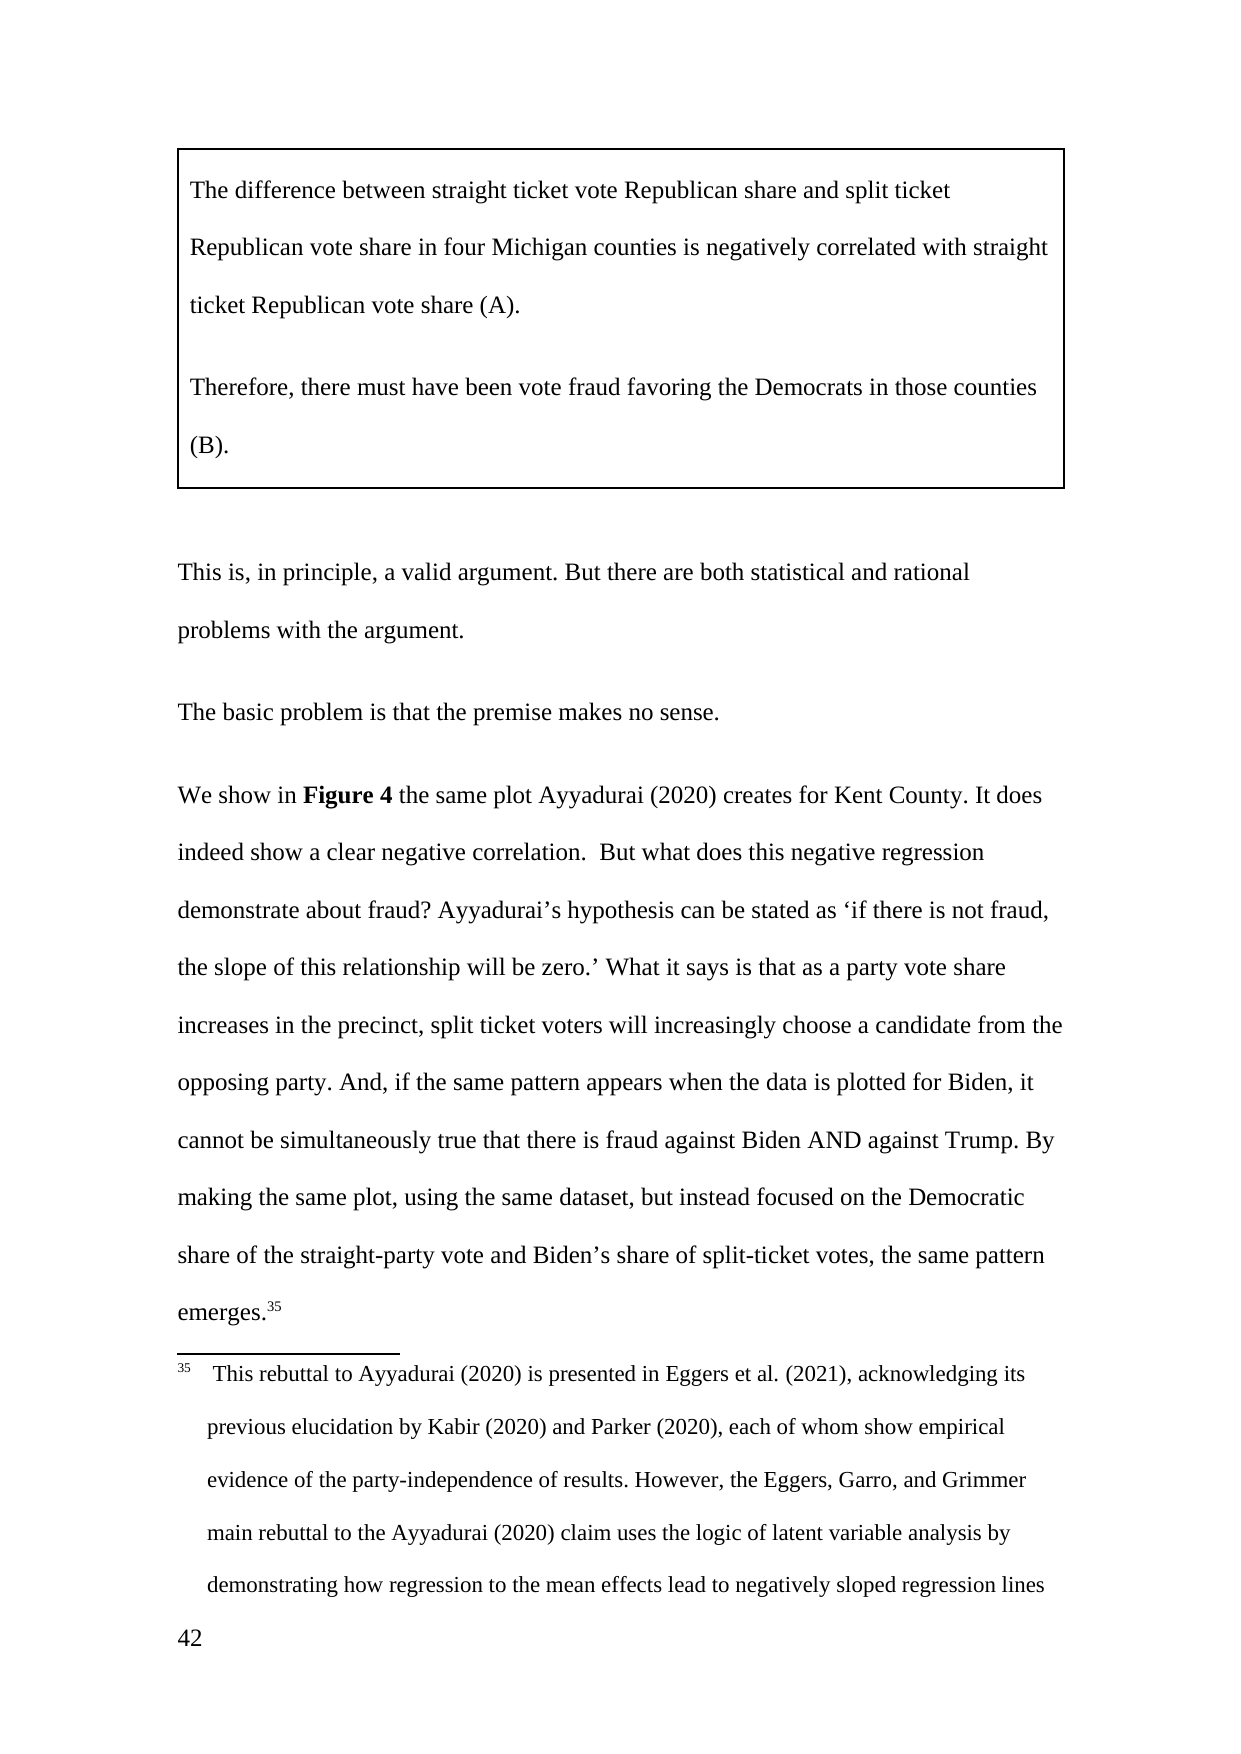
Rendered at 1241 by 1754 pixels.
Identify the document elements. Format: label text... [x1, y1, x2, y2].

text We show in Figure 4 the same plot Ayyadurai (2020) creates for Kent County. It does indeed show a clear negative correlation. But what does this negative regression demonstrate about fraud? Ayyadurai’s hypothesis can be stated as ‘if there is not fraud, the slope of this relationship will be zero.’ What it says is that as a party vote share increases in the precinct, split ticket voters will increasingly choose a candidate from the opposing party. And, if the same pattern appears when the data is plotted for Biden, it cannot be simultaneously true that there is fraud against Biden AND against Trump. By making the same plot, using the same dataset, but instead focused on the Democratic share of the straight-party vote and Biden’s share of split-ticket votes, the same pattern emerges. [177, 780, 1063, 1326]
text This is, in principle, a valid argument. But there are both statistical and rational problems with the argument. [177, 557, 1063, 644]
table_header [179, 150, 1063, 487]
text The basic problem is that the premise makes no sense. [177, 697, 1063, 726]
